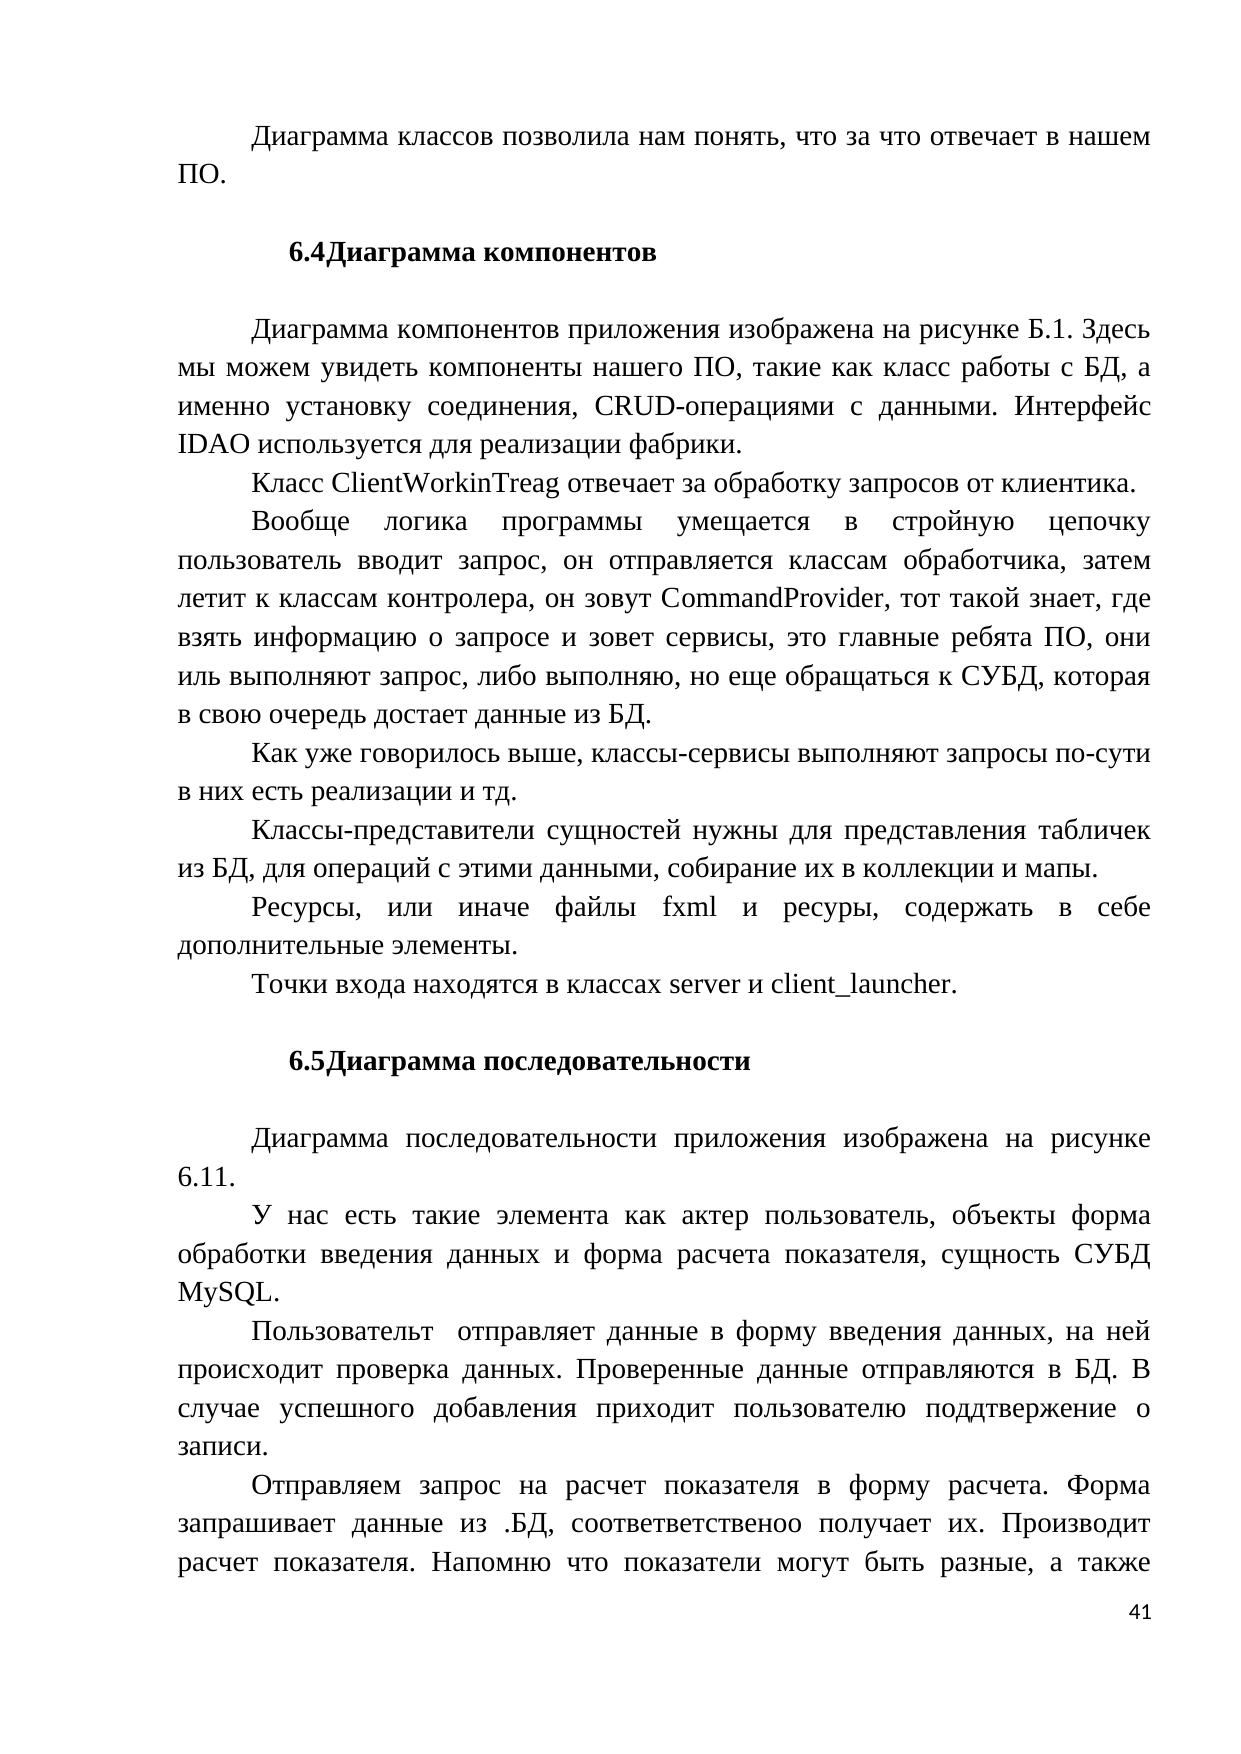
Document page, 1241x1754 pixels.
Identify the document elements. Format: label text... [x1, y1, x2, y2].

text Пользовательт отправляет данные в форму введения данных, на ней происходит проверка данных. Проверенные данные отправляются в БД. В случае успешного добавления приходит пользователю поддтвержение о записи. [177, 1313, 1152, 1462]
text Диаграмма компонентов приложения изображена на рисунке Б.1. Здесь мы можем увидеть компоненты нашего ПО, такие как класс работы с БД, а именно установку соединения, CRUD-операциями с данными. Интерфейс IDAO используется для реализации фабрики. [177, 311, 1152, 460]
list Диаграмма компонентов [288, 234, 1152, 267]
text Диаграмма классов позволила нам понять, что за что отвечает в нашем ПО. [177, 118, 1152, 190]
text Вообще логика программы умещается в стройную цепочку пользователь вводит запрос, он отправляется классам обработчика, затем летит к классам контролера, он зовут СommandProvider, тот такой знает, где взять информацию о запросе и зовет сервисы, это главные ребята ПО, они иль выполняют запрос, либо выполняю, но еще обращаться к СУБД, которая в свою очередь достает данные из БД. [177, 503, 1152, 730]
text Как уже говорилось выше, классы-сервисы выполняют запросы по-сути в них есть реализации и тд. [177, 735, 1152, 807]
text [177, 1467, 1152, 1578]
text Классы-представители сущностей нужны для представления табличек из БД, для операций с этими данными, собирание их в коллекции и мапы. [177, 812, 1152, 884]
text Диаграмма последовательности приложения изображена на рисунке 6.11. [177, 1120, 1152, 1192]
list Диаграмма последовательности [288, 1043, 1152, 1077]
text Точки входа находятся в классах server и client_launcher. [177, 966, 1152, 999]
text У нас есть такие элемента как актер пользователь, объекты форма обработки введения данных и форма расчета показателя, сущность СУБД MySQL. [177, 1197, 1152, 1308]
text Класс ClientWorkinTreag отвечает за обработку запросов от клиентика. [177, 465, 1152, 498]
text Ресурсы, или иначе файлы fxml и ресуры, содержать в себе дополнительные элементы. [177, 889, 1152, 961]
